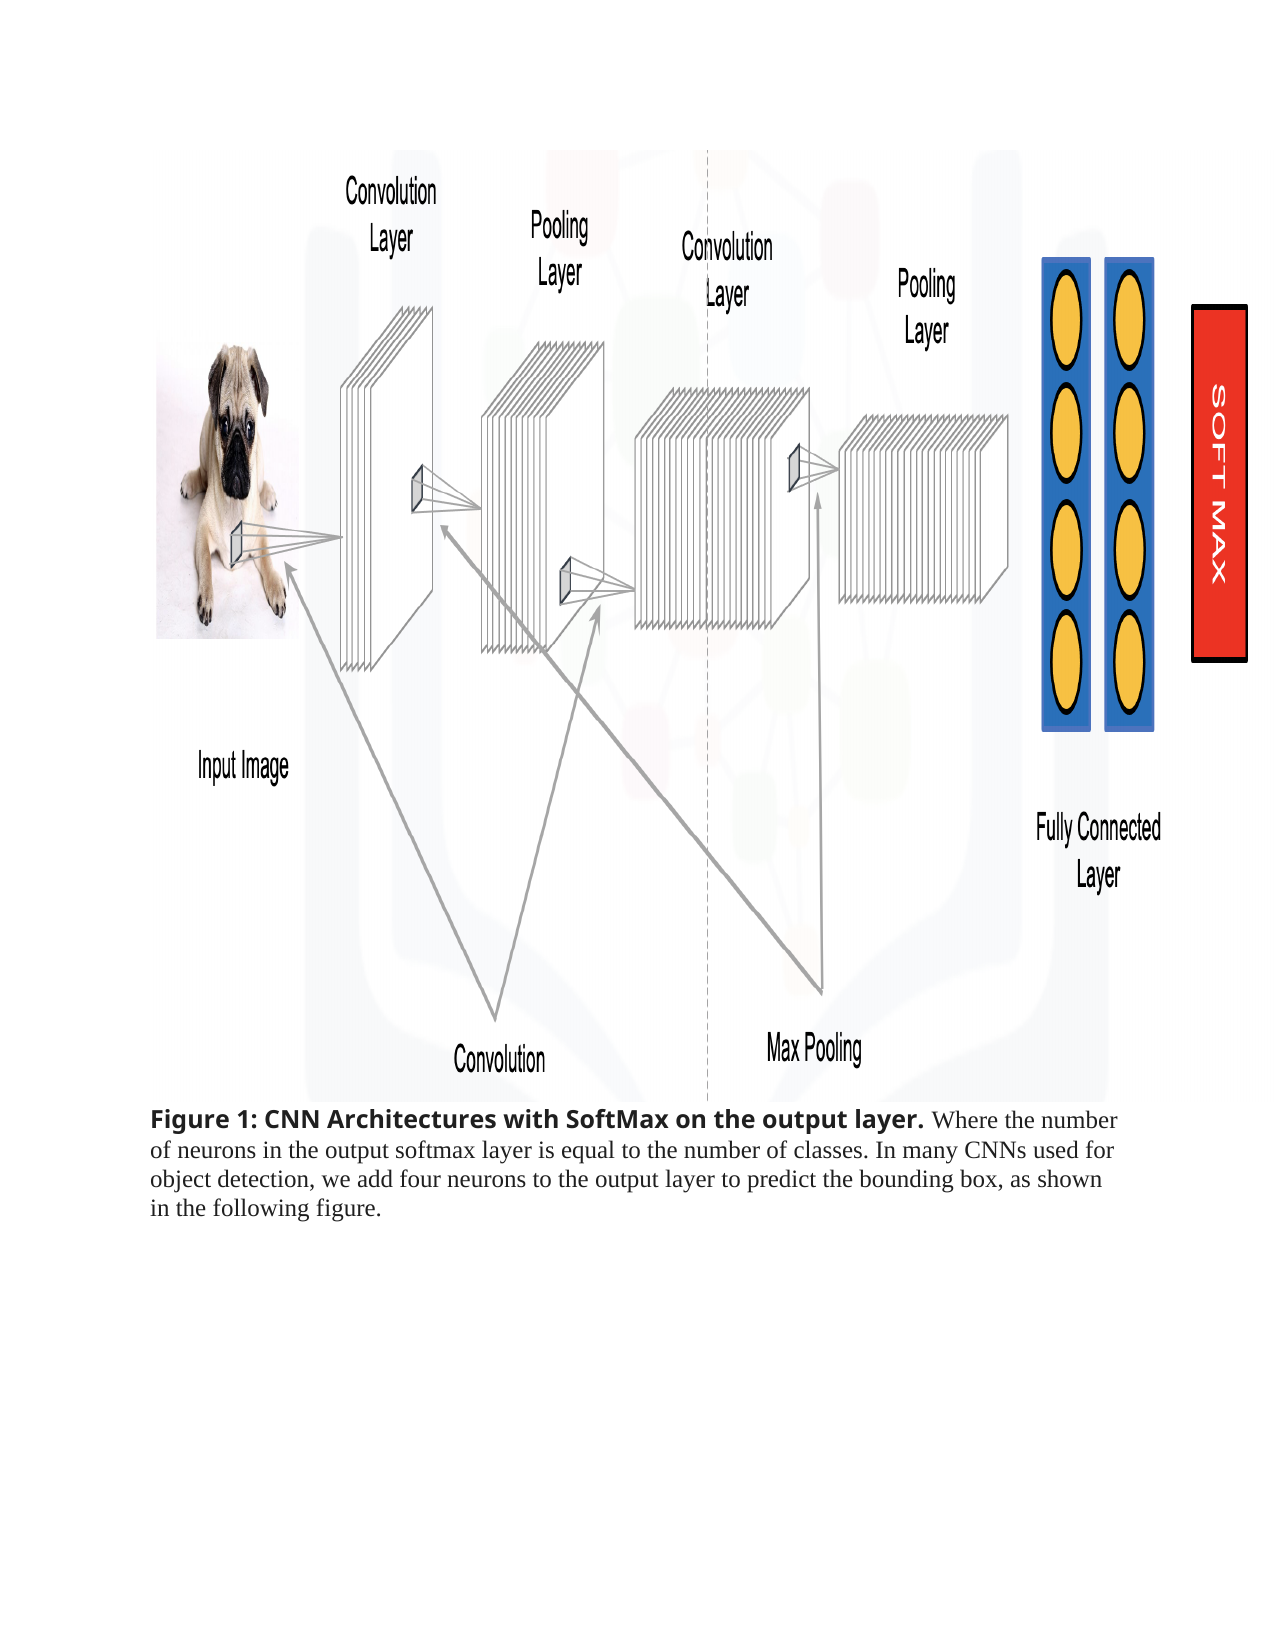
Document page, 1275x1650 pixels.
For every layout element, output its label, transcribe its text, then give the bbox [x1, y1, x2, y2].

text Figure 1: CNN Architectures with SoftMax on the output layer. Where the number of neurons in the output softmax layer is equal to the number of classes. In many CNNs used for object detection, we add four neurons to the output layer to predict the bounding box, as shown in the following figure. [150, 1102, 1125, 1222]
picture [150, 150, 1275, 1102]
